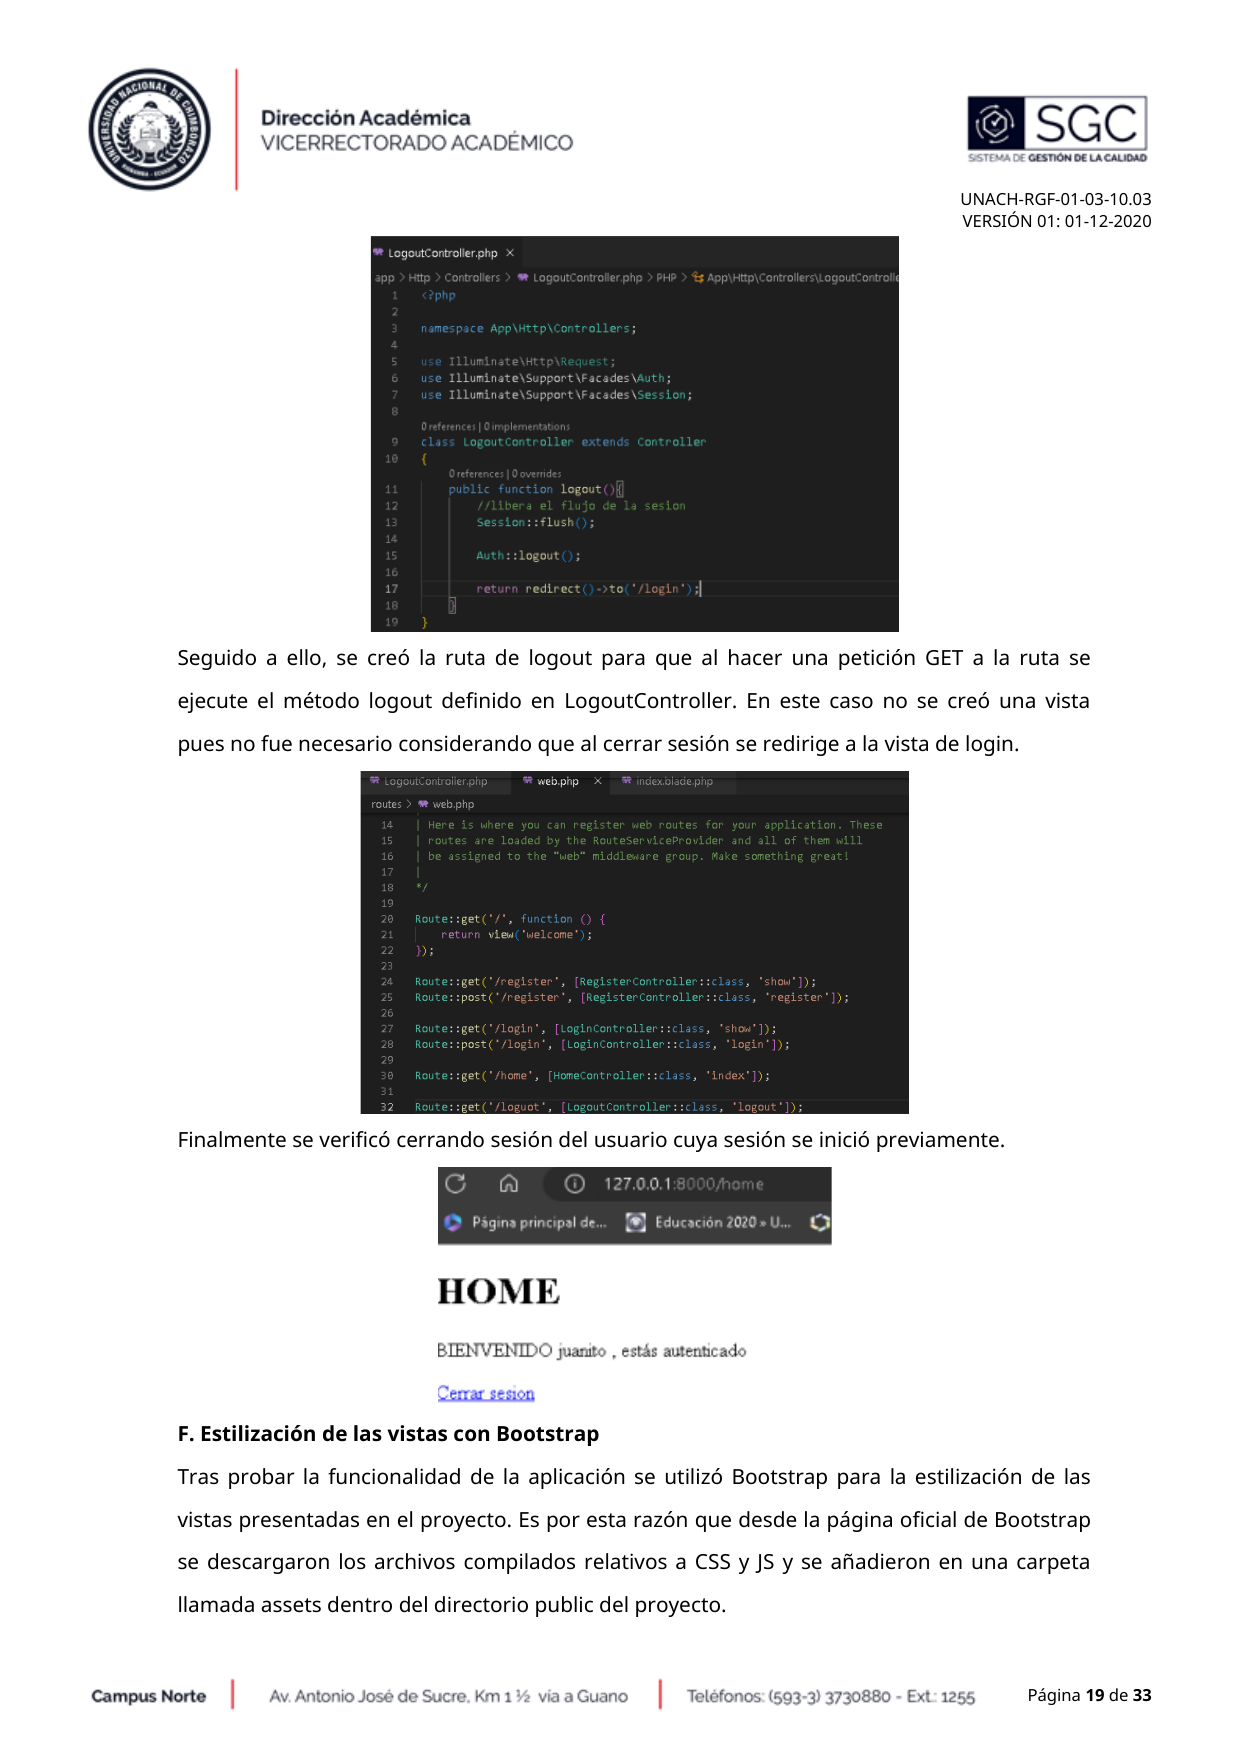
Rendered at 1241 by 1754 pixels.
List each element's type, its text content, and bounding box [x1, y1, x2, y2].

text F. Estilización de las vistas con Bootstrap [177, 1419, 1092, 1448]
text Seguido a ello, se creó la ruta de logout para que al hacer una petición GET a la ruta se ejecute el método logout definido en LogoutController. En este caso no se creó una vista pues no fue necesario considerando que al cerrar sesión se redirige a la vista de login. [177, 643, 1092, 757]
text Tras probar la funcionalidad de la aplicación se utilizó Bootstrap para la estilización de las vistas presentadas en el proyecto. Es por esta razón que desde la página oficial de Bootstrap se descargaron los archivos compilados relativos a CSS y JS y se añadieron en una carpeta llamada assets dentro del directorio public del proyecto. [177, 1462, 1092, 1618]
picture [0, 1, 1237, 1751]
text Finalmente se verificó cerrando sesión del usuario cuya sesión se inició previamente. [177, 1125, 1092, 1153]
